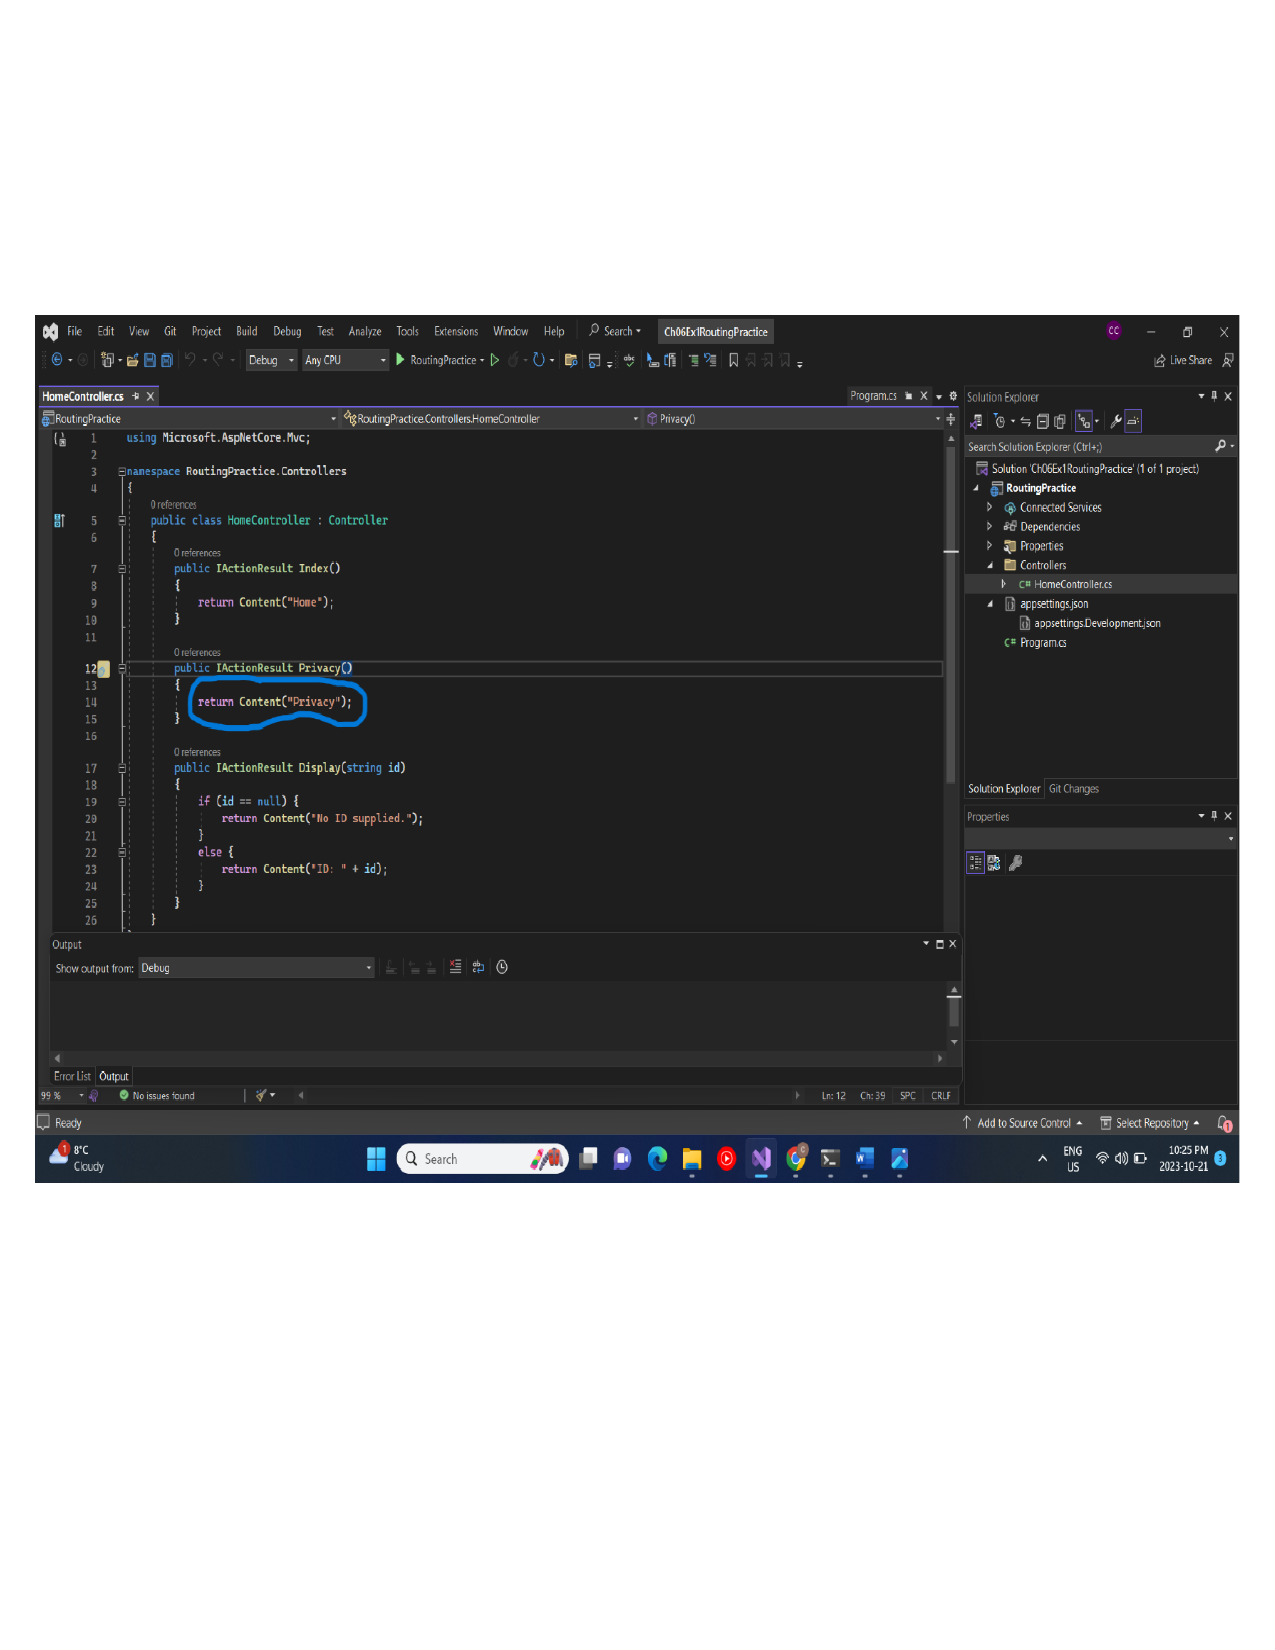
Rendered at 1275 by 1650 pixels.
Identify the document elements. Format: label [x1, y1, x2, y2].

picture [33, 315, 1238, 1182]
